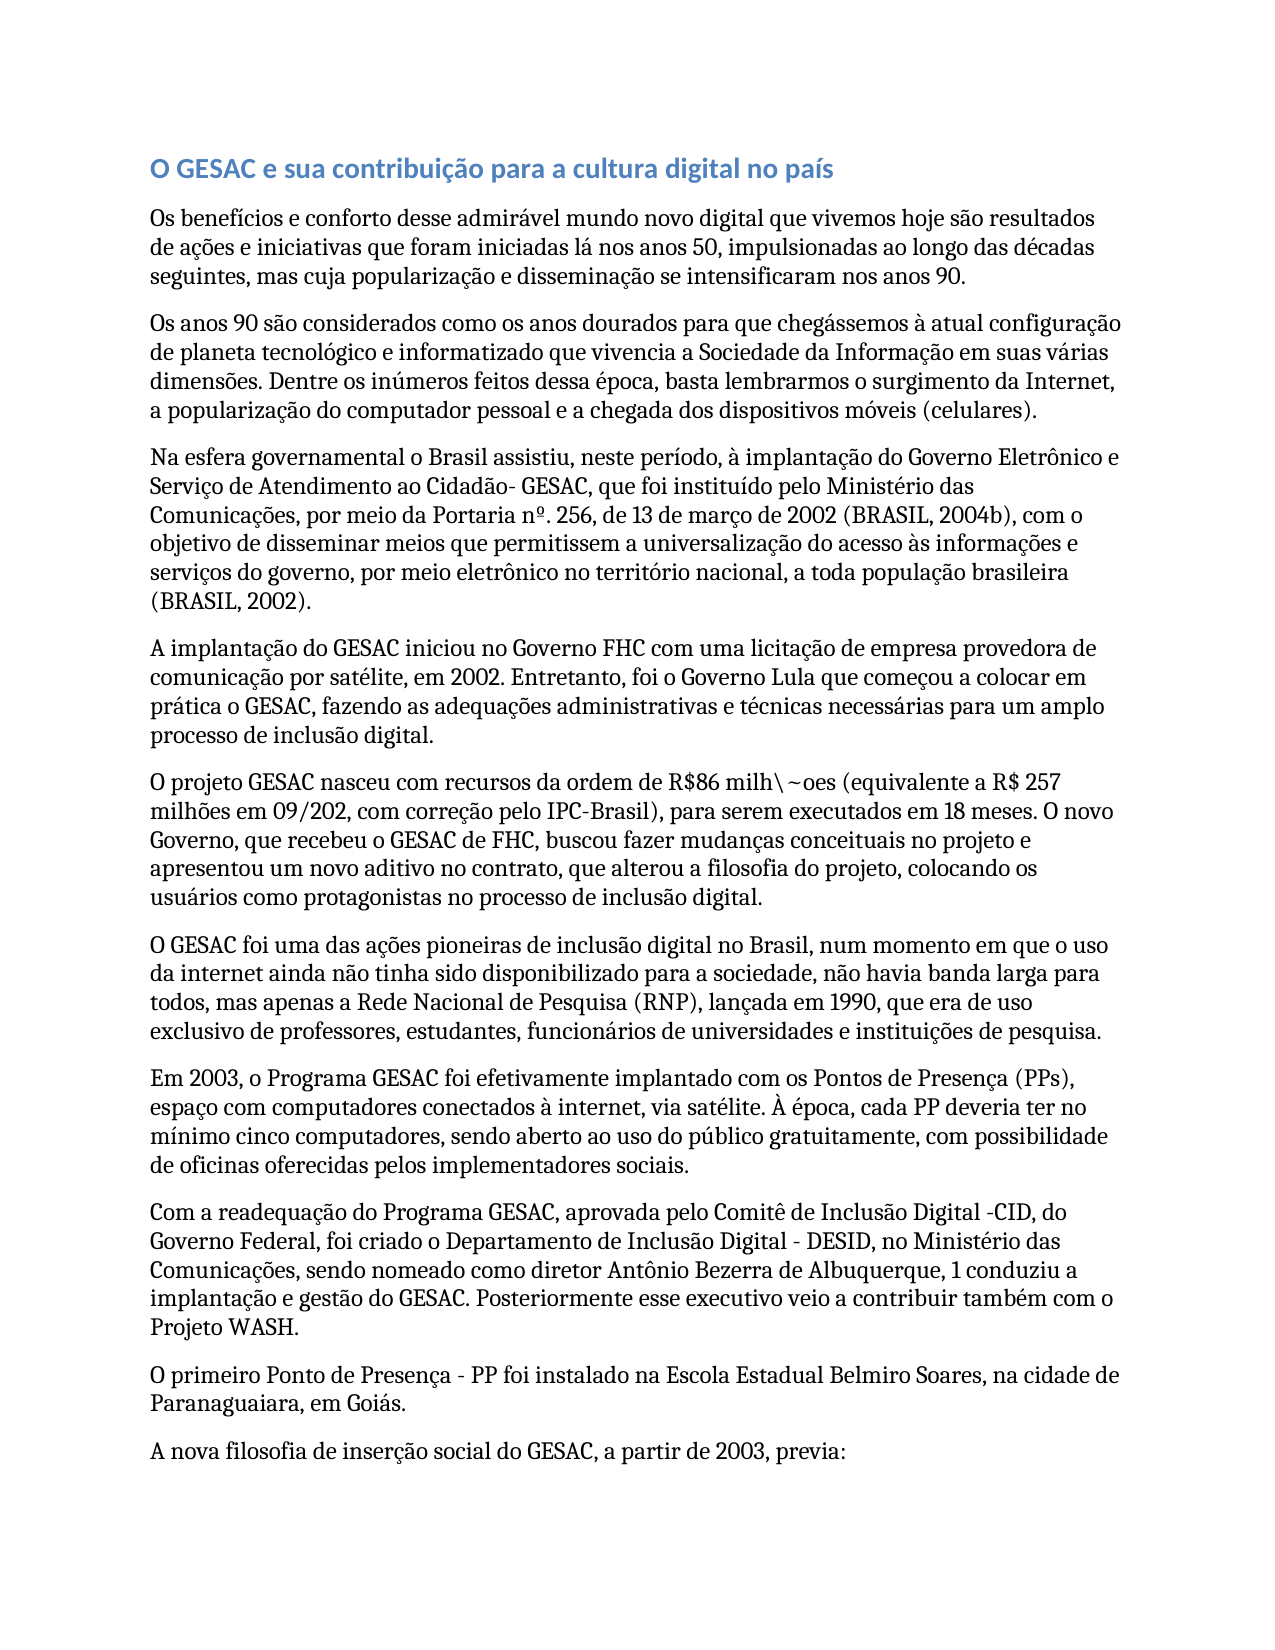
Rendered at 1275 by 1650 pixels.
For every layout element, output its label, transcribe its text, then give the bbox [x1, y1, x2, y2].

text O primeiro Ponto de Presença - PP foi instalado na Escola Estadual Belmiro Soares, na cidade de Paranaguaiara, em Goiás. [150, 1361, 1125, 1418]
text O GESAC foi uma das ações pioneiras de inclusão digital no Brasil, num momento em que o uso da internet ainda não tinha sido disponibilizado para a sociedade, não havia banda larga para todos, mas apenas a Rede Nacional de Pesquisa (RNP), lançada em 1990, que era de uso exclusivo de professores, estudantes, funcionários de universidades e instituições de pesquisa. [150, 931, 1125, 1046]
text Em 2003, o Programa GESAC foi efetivamente implantado com os Pontos de Presença (PPs), espaço com computadores conectados à internet, via satélite. À época, cada PP deveria ter no mínimo cinco computadores, sendo aberto ao uso do público gratuitamente, com possibilidade de oficinas oferecidas pelos implementadores sociais. [150, 1064, 1125, 1179]
text A nova filosofia de inserção social do GESAC, a partir de 2003, previa: [150, 1437, 1125, 1466]
text Os anos 90 são considerados como os anos dourados para que chegássemos à atual configuração de planeta tecnológico e informatizado que vivencia a Sociedade da Informação em suas várias dimensões. Dentre os inúmeros feitos dessa época, basta lembrarmos o surgimento da Internet, a popularização do computador pessoal e a chegada dos dispositivos móveis (celulares). [150, 309, 1125, 424]
text Na esfera governamental o Brasil assistiu, neste período, à implantação do Governo Eletrônico e Serviço de Atendimento ao Cidadão- GESAC, que foi instituído pelo Ministério das Comunicações, por meio da Portaria nº. 256, de 13 de março de 2002 (BRASIL, 2004b), com o objetivo de disseminar meios que permitissem a universalização do acesso às informações e serviços do governo, por meio eletrônico no território nacional, a toda população brasileira (BRASIL, 2002). [150, 443, 1125, 616]
text Os benefícios e conforto desse admirável mundo novo digital que vivemos hoje são resultados de ações e iniciativas que foram iniciadas lá nos anos 50, impulsionadas ao longo das décadas seguintes, mas cuja popularização e disseminação se intensificaram nos anos 90. [150, 204, 1125, 291]
text O projeto GESAC nasceu com recursos da ordem de R$86 milh\~oes (equivalente a R$ 257 milhões em 09/202, com correção pelo IPC-Brasil), para serem executados em 18 meses. O novo Governo, que recebeu o GESAC de FHC, buscou fazer mudanças conceituais no projeto e apresentou um novo aditivo no contrato, que alterou a filosofia do projeto, colocando os usuários como protagonistas no processo de inclusão digital. [150, 768, 1125, 912]
text A implantação do GESAC iniciou no Governo FHC com uma licitação de empresa provedora de comunicação por satélite, em 2002. Entretanto, foi o Governo Lula que começou a colocar em prática o GESAC, fazendo as adequações administrativas e técnicas necessárias para um amplo processo de inclusão digital. [150, 634, 1125, 749]
text Com a readequação do Programa GESAC, aprovada pelo Comitê de Inclusão Digital -CID, do Governo Federal, foi criado o Departamento de Inclusão Digital - DESID, no Ministério das Comunicações, sendo nomeado como diretor Antônio Bezerra de Albuquerque, 1 conduziu a implantação e gestão do GESAC. Posteriormente esse executivo veio a contribuir também com o Projeto WASH. [150, 1198, 1125, 1342]
subtitle O GESAC e sua contribuição para a cultura digital no país [150, 150, 1125, 186]
